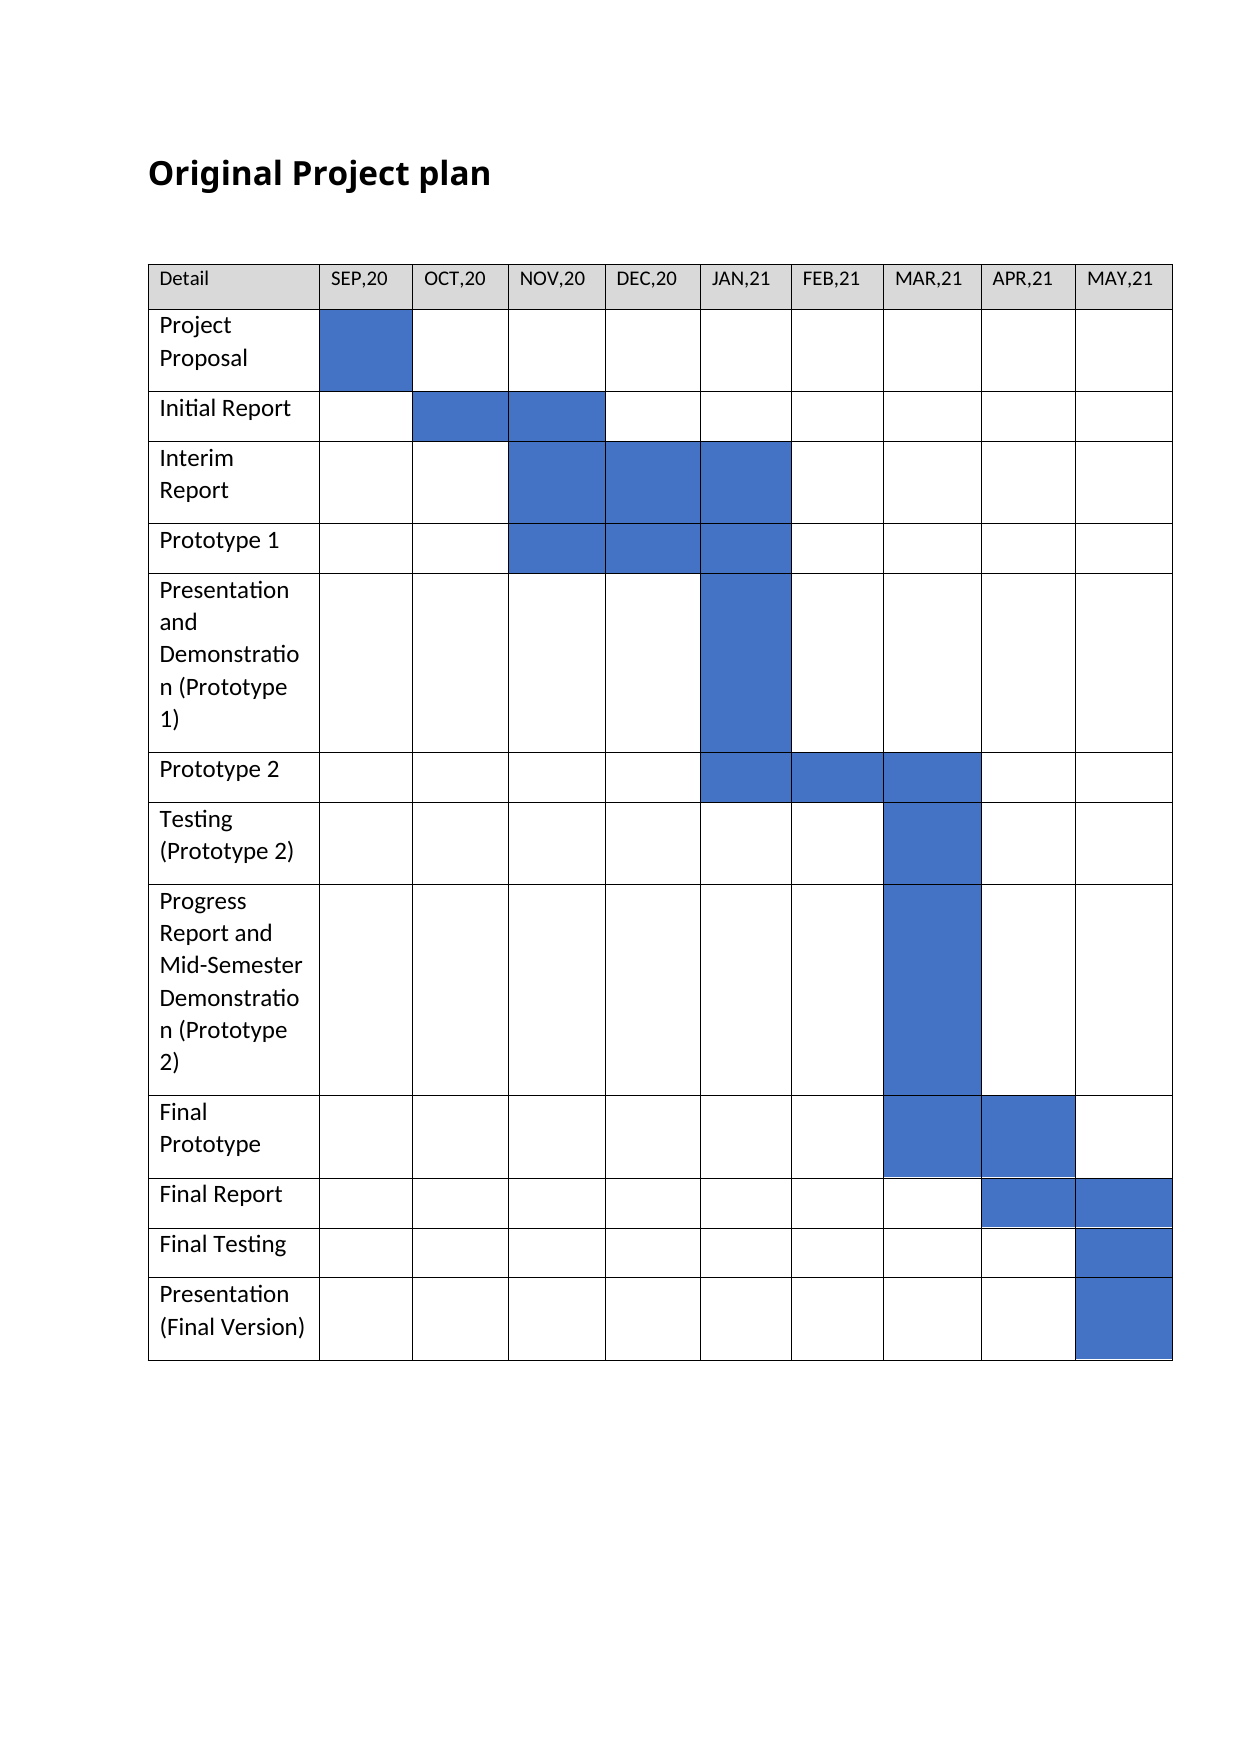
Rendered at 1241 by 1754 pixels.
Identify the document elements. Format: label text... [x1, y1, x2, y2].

table_cell [884, 442, 981, 523]
table_cell [792, 753, 883, 802]
table_cell [413, 885, 508, 1095]
table_cell [884, 1229, 981, 1277]
table_cell [509, 885, 605, 1095]
table_cell Project Proposal [149, 310, 319, 391]
table_cell [982, 1096, 1075, 1177]
table_cell [1076, 524, 1172, 573]
table_cell [413, 310, 508, 391]
table_cell Final Report [149, 1179, 319, 1227]
table_cell [320, 1179, 412, 1227]
table_cell [884, 574, 981, 752]
table_cell [884, 753, 981, 802]
table_cell [792, 392, 883, 441]
table_cell [509, 310, 605, 391]
table_cell [606, 442, 700, 523]
table_cell [701, 442, 791, 523]
table_cell [1076, 442, 1172, 523]
table_cell [320, 885, 412, 1095]
table_cell [701, 392, 791, 441]
table_cell [606, 885, 700, 1095]
table_header Detail [149, 265, 319, 309]
table_cell [884, 1278, 981, 1359]
table_cell [413, 803, 508, 884]
table_cell [606, 753, 700, 802]
table_cell [509, 574, 605, 752]
table_header APR,21 [982, 265, 1075, 309]
table_cell [413, 1096, 508, 1177]
table_cell Initial Report [149, 392, 319, 441]
table_cell [320, 310, 412, 391]
table_cell [509, 1096, 605, 1177]
table_cell Presentation (Final Version) [149, 1278, 319, 1359]
table_cell [320, 803, 412, 884]
table_cell Final Prototype [149, 1096, 319, 1177]
table_cell [1076, 1229, 1172, 1277]
table_cell [792, 1179, 883, 1227]
table_cell Presentation and Demonstration (Prototype 1) [149, 574, 319, 752]
table_cell [509, 1179, 605, 1227]
table_cell [320, 1278, 412, 1359]
table_cell [701, 1229, 791, 1277]
table_cell [320, 574, 412, 752]
table_cell [884, 885, 981, 1095]
table_cell [982, 524, 1075, 573]
table_cell [701, 574, 791, 752]
table_cell [792, 442, 883, 523]
table_cell [1076, 1096, 1172, 1177]
table_cell [413, 1229, 508, 1277]
table_cell [792, 310, 883, 391]
table_cell [792, 1278, 883, 1359]
table_cell [320, 442, 412, 523]
subtitle Original Project plan [148, 150, 1053, 195]
table_cell [1076, 574, 1172, 752]
table_cell [606, 803, 700, 884]
table_cell [701, 1179, 791, 1227]
table_cell [606, 310, 700, 391]
table_cell [606, 392, 700, 441]
table_header DEC,20 [606, 265, 700, 309]
table_cell [606, 524, 700, 573]
table_cell [320, 753, 412, 802]
table_header MAY,21 [1076, 265, 1172, 309]
table_cell [884, 1096, 981, 1177]
table_cell [1076, 885, 1172, 1095]
table_header MAR,21 [884, 265, 981, 309]
table_cell [884, 310, 981, 391]
table_cell [792, 574, 883, 752]
table_header NOV,20 [509, 265, 605, 309]
table_cell [792, 524, 883, 573]
table_cell [1076, 1179, 1172, 1227]
table_cell Testing (Prototype 2) [149, 803, 319, 884]
table_cell [606, 1096, 700, 1177]
table_cell [982, 803, 1075, 884]
table_cell [701, 524, 791, 573]
table_cell [413, 753, 508, 802]
table_cell [792, 1096, 883, 1177]
table_cell [1076, 803, 1172, 884]
table_cell [982, 1278, 1075, 1359]
table_cell [701, 1278, 791, 1359]
table_cell [320, 1096, 412, 1177]
table_cell [982, 574, 1075, 752]
table_cell [701, 803, 791, 884]
table_cell [606, 574, 700, 752]
table_cell [509, 753, 605, 802]
table_cell [606, 1179, 700, 1227]
table_cell [509, 803, 605, 884]
table_cell Prototype 2 [149, 753, 319, 802]
table_cell [982, 753, 1075, 802]
table_cell [701, 1096, 791, 1177]
table_cell [413, 574, 508, 752]
table_cell [320, 524, 412, 573]
table_cell Final Testing [149, 1229, 319, 1277]
table_header SEP,20 [320, 265, 412, 309]
table_cell [509, 1278, 605, 1359]
table_cell [320, 392, 412, 441]
table_cell [509, 392, 605, 441]
table_cell Prototype 1 [149, 524, 319, 573]
table_cell [509, 1229, 605, 1277]
table_header FEB,21 [792, 265, 883, 309]
table_cell [701, 753, 791, 802]
table_cell [884, 524, 981, 573]
table_cell [413, 442, 508, 523]
table_cell [606, 1229, 700, 1277]
table_cell [792, 885, 883, 1095]
table_cell [413, 524, 508, 573]
table_cell [1076, 1278, 1172, 1359]
table_cell [509, 524, 605, 573]
table_cell [792, 803, 883, 884]
table_cell [982, 310, 1075, 391]
table_cell [509, 442, 605, 523]
table_cell [1076, 310, 1172, 391]
table_cell Interim Report [149, 442, 319, 523]
table_cell [701, 310, 791, 391]
table_cell [982, 392, 1075, 441]
table_cell [606, 1278, 700, 1359]
table_cell [413, 1278, 508, 1359]
table_header JAN,21 [701, 265, 791, 309]
table_cell [884, 803, 981, 884]
table_cell [701, 885, 791, 1095]
table_header OCT,20 [413, 265, 508, 309]
table_cell [413, 392, 508, 441]
table_cell [320, 1229, 412, 1277]
table_cell [982, 885, 1075, 1095]
table_cell Progress Report and Mid-Semester Demonstration (Prototype 2) [149, 885, 319, 1095]
table_cell [1076, 392, 1172, 441]
table_cell [982, 1179, 1075, 1227]
table_cell [982, 1229, 1075, 1277]
table_cell [884, 1179, 981, 1227]
table_cell [413, 1179, 508, 1227]
table_cell [792, 1229, 883, 1277]
table_cell [982, 442, 1075, 523]
table_cell [1076, 753, 1172, 802]
table_cell [884, 392, 981, 441]
